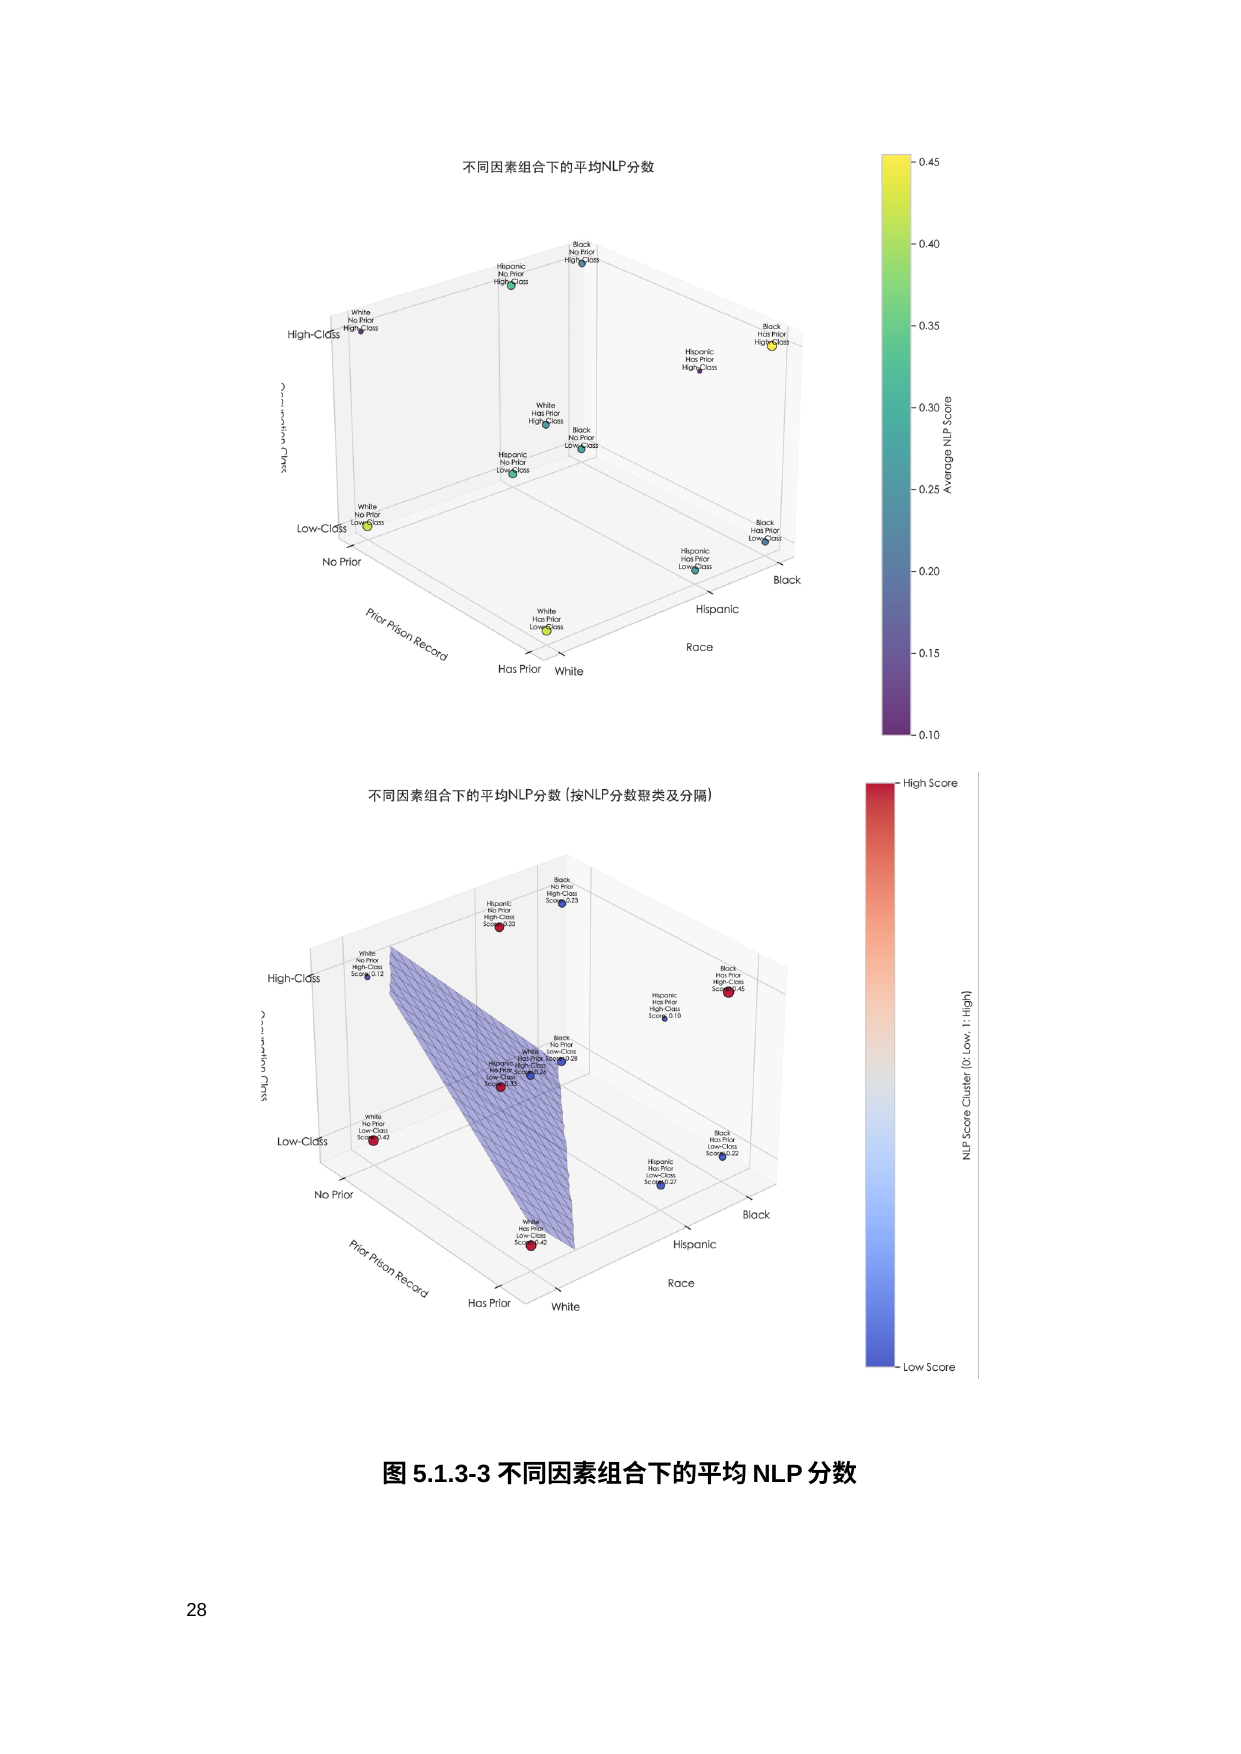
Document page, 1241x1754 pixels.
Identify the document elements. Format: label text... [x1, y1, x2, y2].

subtitle 图5.1.3-3 不同因素组合下的平均NLP分数 [186, 1454, 1054, 1490]
picture [261, 772, 979, 1379]
picture [281, 149, 959, 747]
